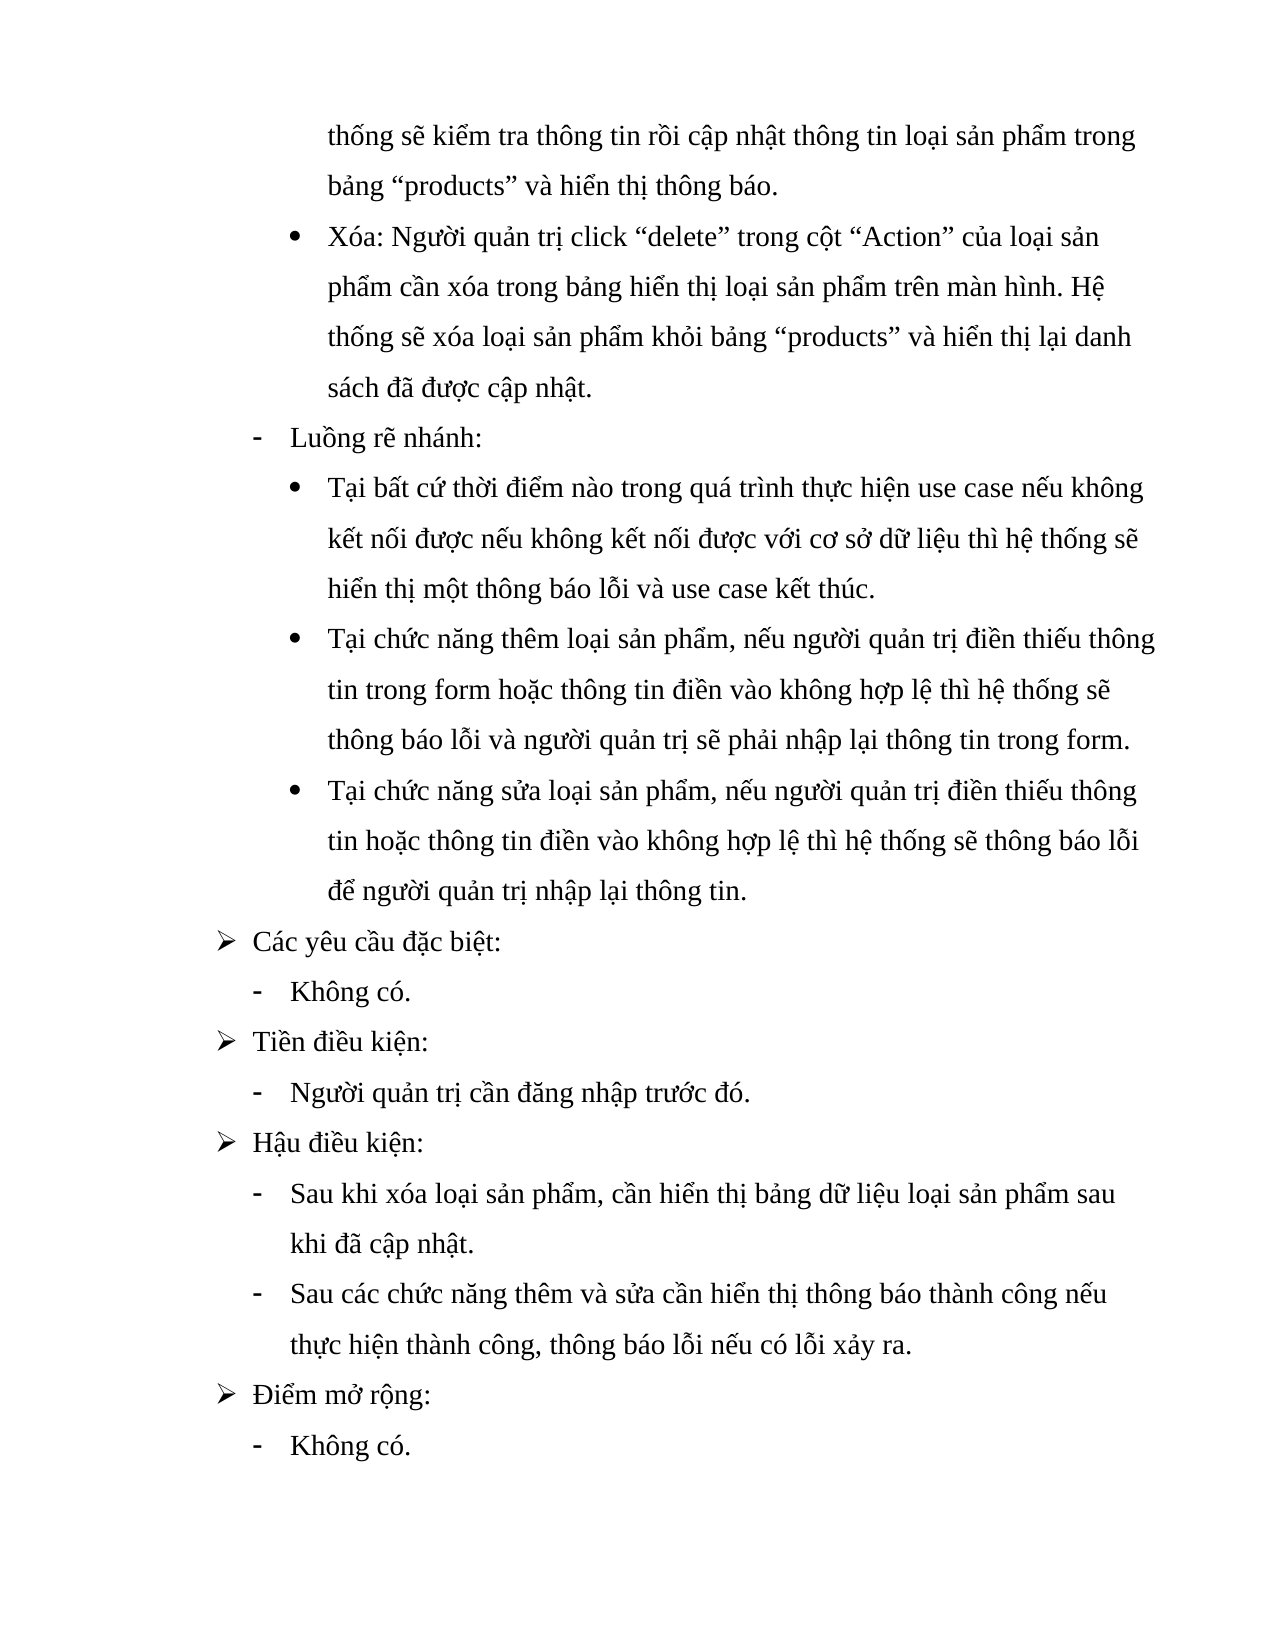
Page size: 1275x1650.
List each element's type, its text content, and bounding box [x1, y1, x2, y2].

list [290, 118, 1157, 202]
list Tại chức năng thêm loại sản phẩm, nếu người quản trị điền thiếu thông tin trong form hoặc thông tin điền vào không hợp lệ thì hệ thống sẽ thông báo lỗi và người quản trị sẽ phải nhập lại thông tin trong form. [290, 622, 1157, 756]
list Sau các chức năng thêm và sửa cần hiển thị thông báo thành công nếu thực hiện thành công, thông báo lỗi nếu có lỗi xảy ra. [252, 1276, 1157, 1360]
list Tại chức năng sửa loại sản phẩm, nếu người quản trị điền thiếu thông tin hoặc thông tin điền vào không hợp lệ thì hệ thống sẽ thông báo lỗi để người quản trị nhập lại thông tin. [290, 773, 1157, 907]
list Tại bất cứ thời điểm nào trong quá trình thực hiện use case nếu không kết nối được nếu không kết nối được với cơ sở dữ liệu thì hệ thống sẽ hiển thị một thông báo lỗi và use case kết thúc. [290, 471, 1157, 605]
list Không có. [252, 1428, 1157, 1461]
list Không có. [252, 974, 1157, 1008]
list Xóa: Người quản trị click “delete” trong cột “Action” của loại sản phẩm cần xóa trong bảng hiển thị loại sản phẩm trên màn hình. Hệ thống sẽ xóa loại sản phẩm khỏi bảng “products” và hiển thị lại danh sách đã được cập nhật. [290, 219, 1157, 403]
list Hậu điều kiện: [215, 1125, 1157, 1159]
list Điểm mở rộng: [215, 1377, 1157, 1411]
list Tiền điều kiện: [215, 1024, 1157, 1058]
list Người quản trị cần đăng nhập trước đó. [252, 1075, 1157, 1108]
list Luồng rẽ nhánh: [252, 420, 1157, 454]
list Sau khi xóa loại sản phẩm, cần hiển thị bảng dữ liệu loại sản phẩm sau khi đã cập nhật. [252, 1176, 1157, 1260]
list Các yêu cầu đặc biệt: [215, 924, 1157, 957]
